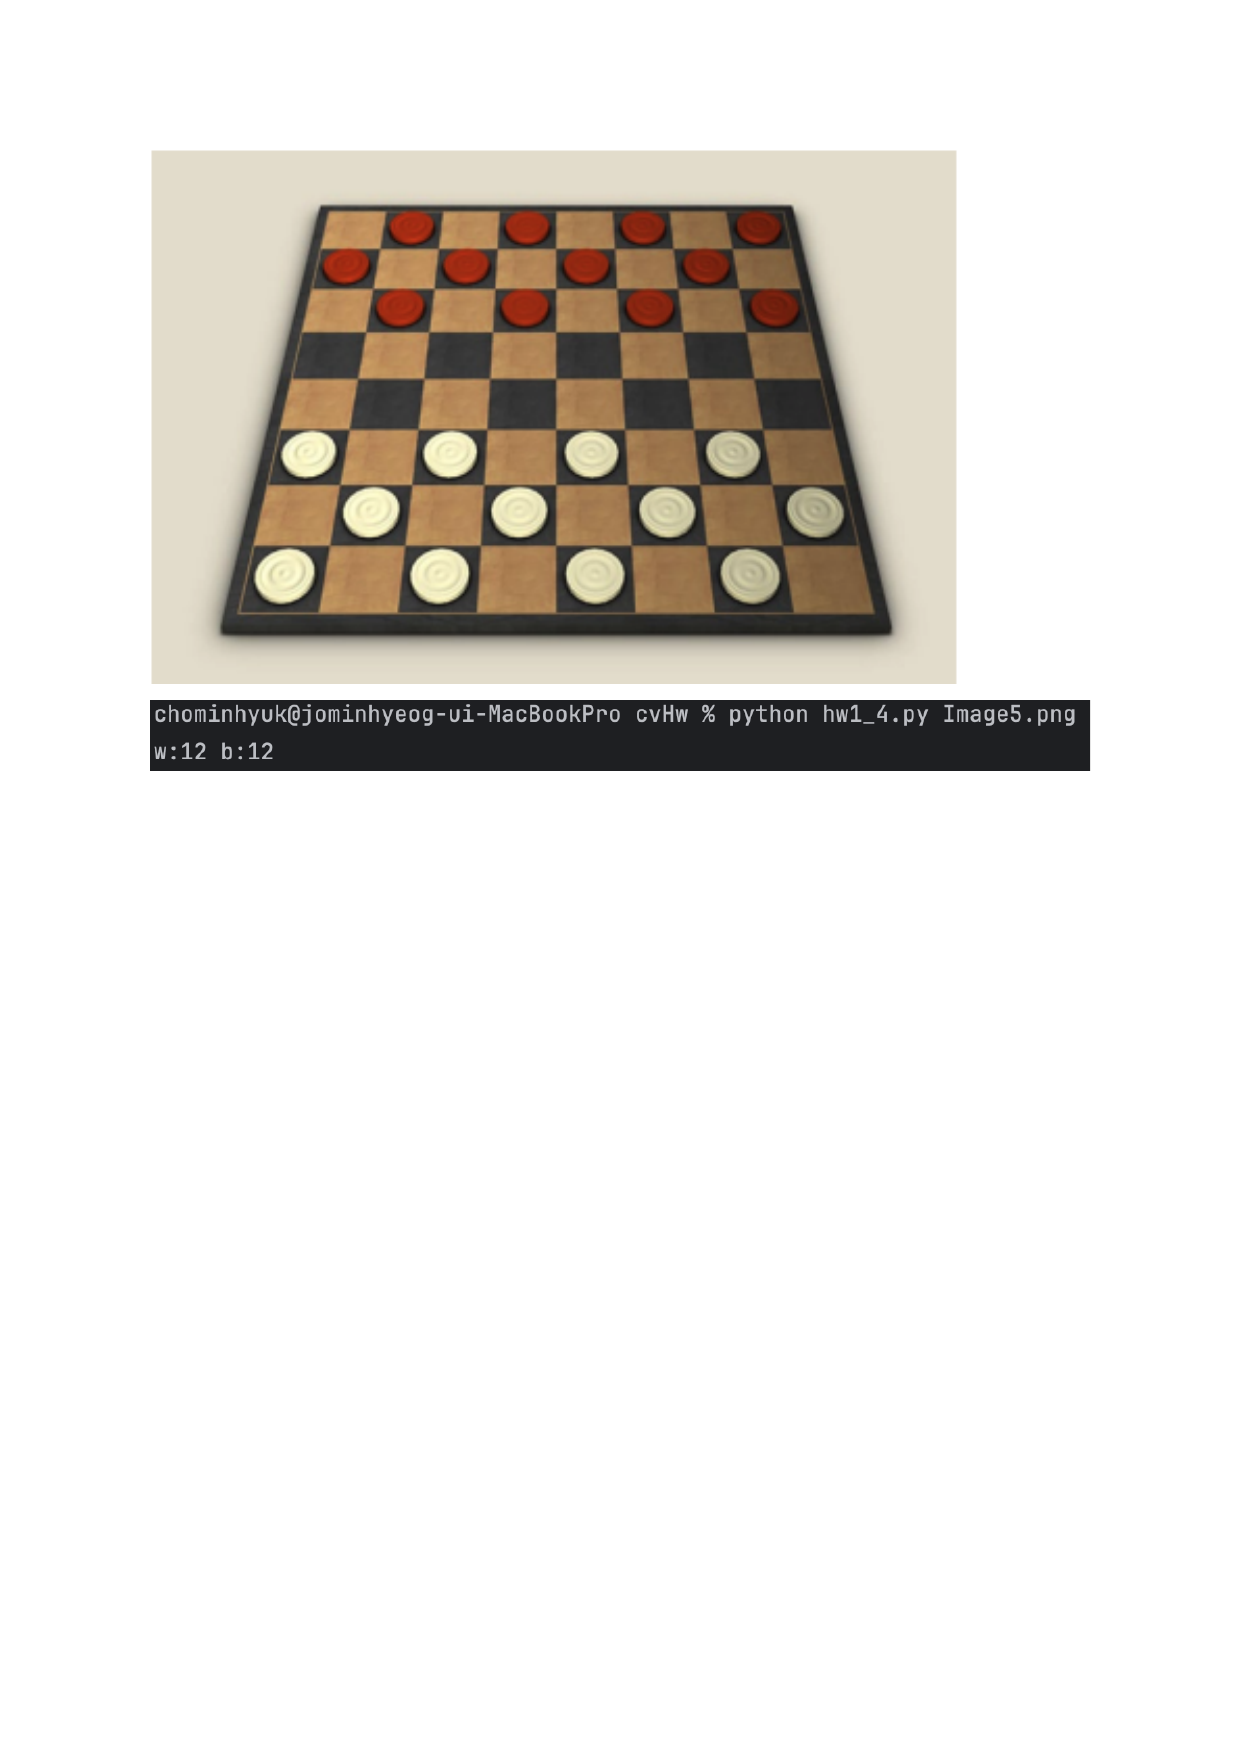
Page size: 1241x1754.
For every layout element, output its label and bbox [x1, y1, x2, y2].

picture [150, 150, 959, 684]
picture [150, 700, 1091, 771]
